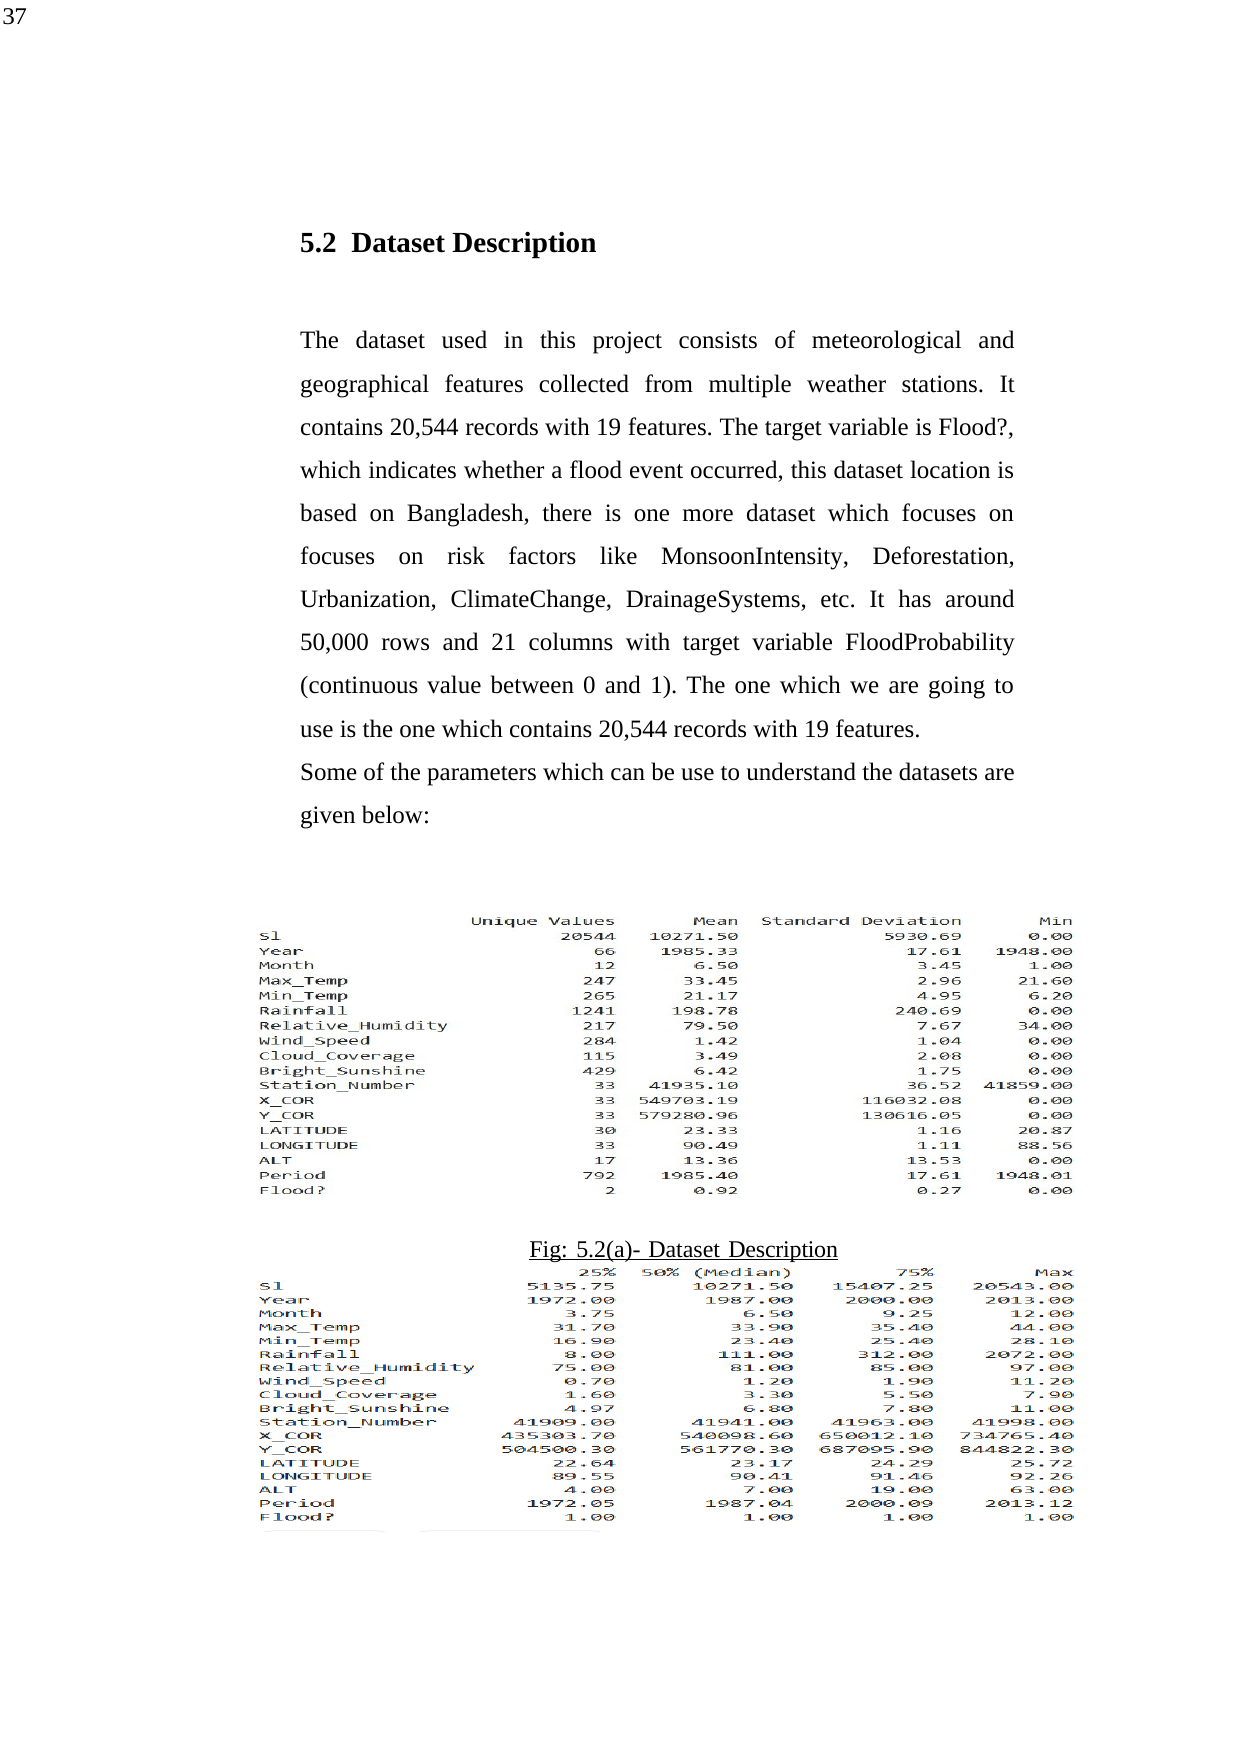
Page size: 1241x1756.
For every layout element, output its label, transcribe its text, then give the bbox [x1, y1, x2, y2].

text 5.2 Dataset Description [300, 225, 1015, 258]
text Some of the parameters which can be use to understand the datasets are given below: [300, 757, 1015, 829]
picture [259, 1268, 1074, 1532]
text Fig: 5.2(a)- Dataset Description [300, 1194, 1015, 1262]
picture [259, 917, 1074, 1194]
text The dataset used in this project consists of meteorological and geographical features collected from multiple weather stations. It contains 20,544 records with 19 features. The target variable is Flood?, which indicates whether a flood event occurred, this dataset location is based on Bangladesh, there is one more dataset which focuses on focuses on risk factors like MonsoonIntensity, Deforestation, Urbanization, ClimateChange, DrainageSystems, etc. It has around 50,000 rows and 21 columns with target variable FloodProbability (continuous value between 0 and 1). The one which we are going to use is the one which contains 20,544 records with 19 features. [300, 326, 1015, 742]
